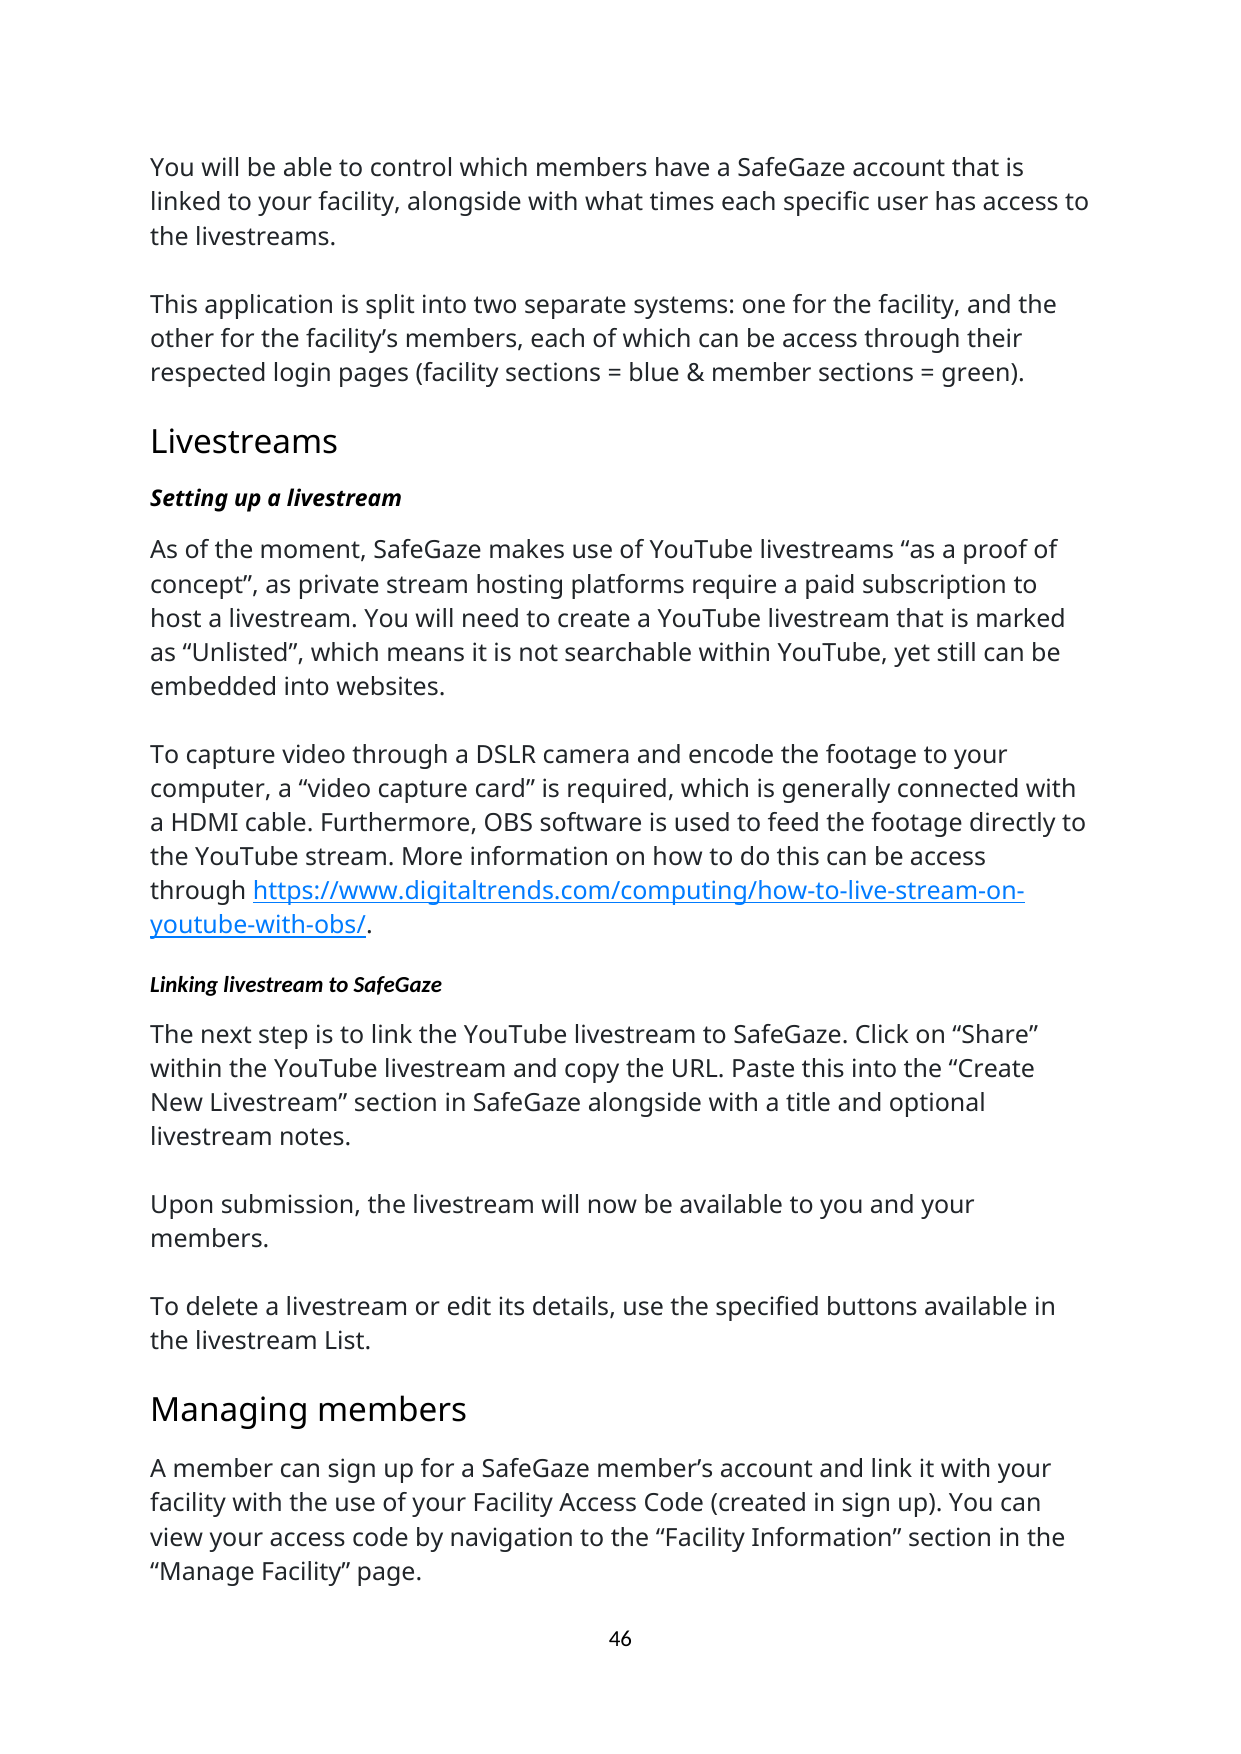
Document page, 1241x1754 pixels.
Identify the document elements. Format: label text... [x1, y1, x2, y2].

text Livestreams [150, 418, 1090, 463]
text You will be able to control which members have a SafeGaze account that is linked to your facility, alongside with what times each specific user has access to the livestreams. This application is split into two separate systems: one for the facility, and the other for the facility’s members, each of which can be access through their respected login pages (facility sections = blue & member sections = green). [150, 150, 1090, 388]
text The next step is to link the YouTube livestream to SafeGaze. Click on “Share” within the YouTube livestream and copy the URL. Paste this into the “Create New Livestream” section in SafeGaze alongside with a title and optional livestream notes. Upon submission, the livestream will now be available to you and your members. To delete a livestream or edit its details, use the specified buttons available in the livestream List. [150, 1016, 1090, 1357]
text Setting up a livestream [150, 482, 1090, 514]
text A member can sign up for a SafeGaze member’s account and link it with your facility with the use of your Facility Access Code (created in sign up). You can view your access code by navigation to the “Facility Information” section in the “Manage Facility” page. [150, 1451, 1090, 1587]
text Linking livestream to SafeGaze [150, 970, 1090, 998]
text Managing members [150, 1386, 1090, 1432]
text As of the moment, SafeGaze makes use of YouTube livestreams “as a proof of concept”, as private stream hosting platforms require a paid subscription to host a livestream. You will need to create a YouTube livestream that is marked as “Unlisted”, which means it is not searchable within YouTube, yet still can be embedded into websites. To capture video through a DSLR camera and encode the footage to your computer, a “video capture card” is required, which is generally connected with a HDMI cable. Furthermore, OBS software is used to feed the footage directly to the YouTube stream. More information on how to do this can be access through https://www.digitaltrends.com/computing/how-to-live-stream-on-youtube-with-obs/. [150, 532, 1090, 941]
